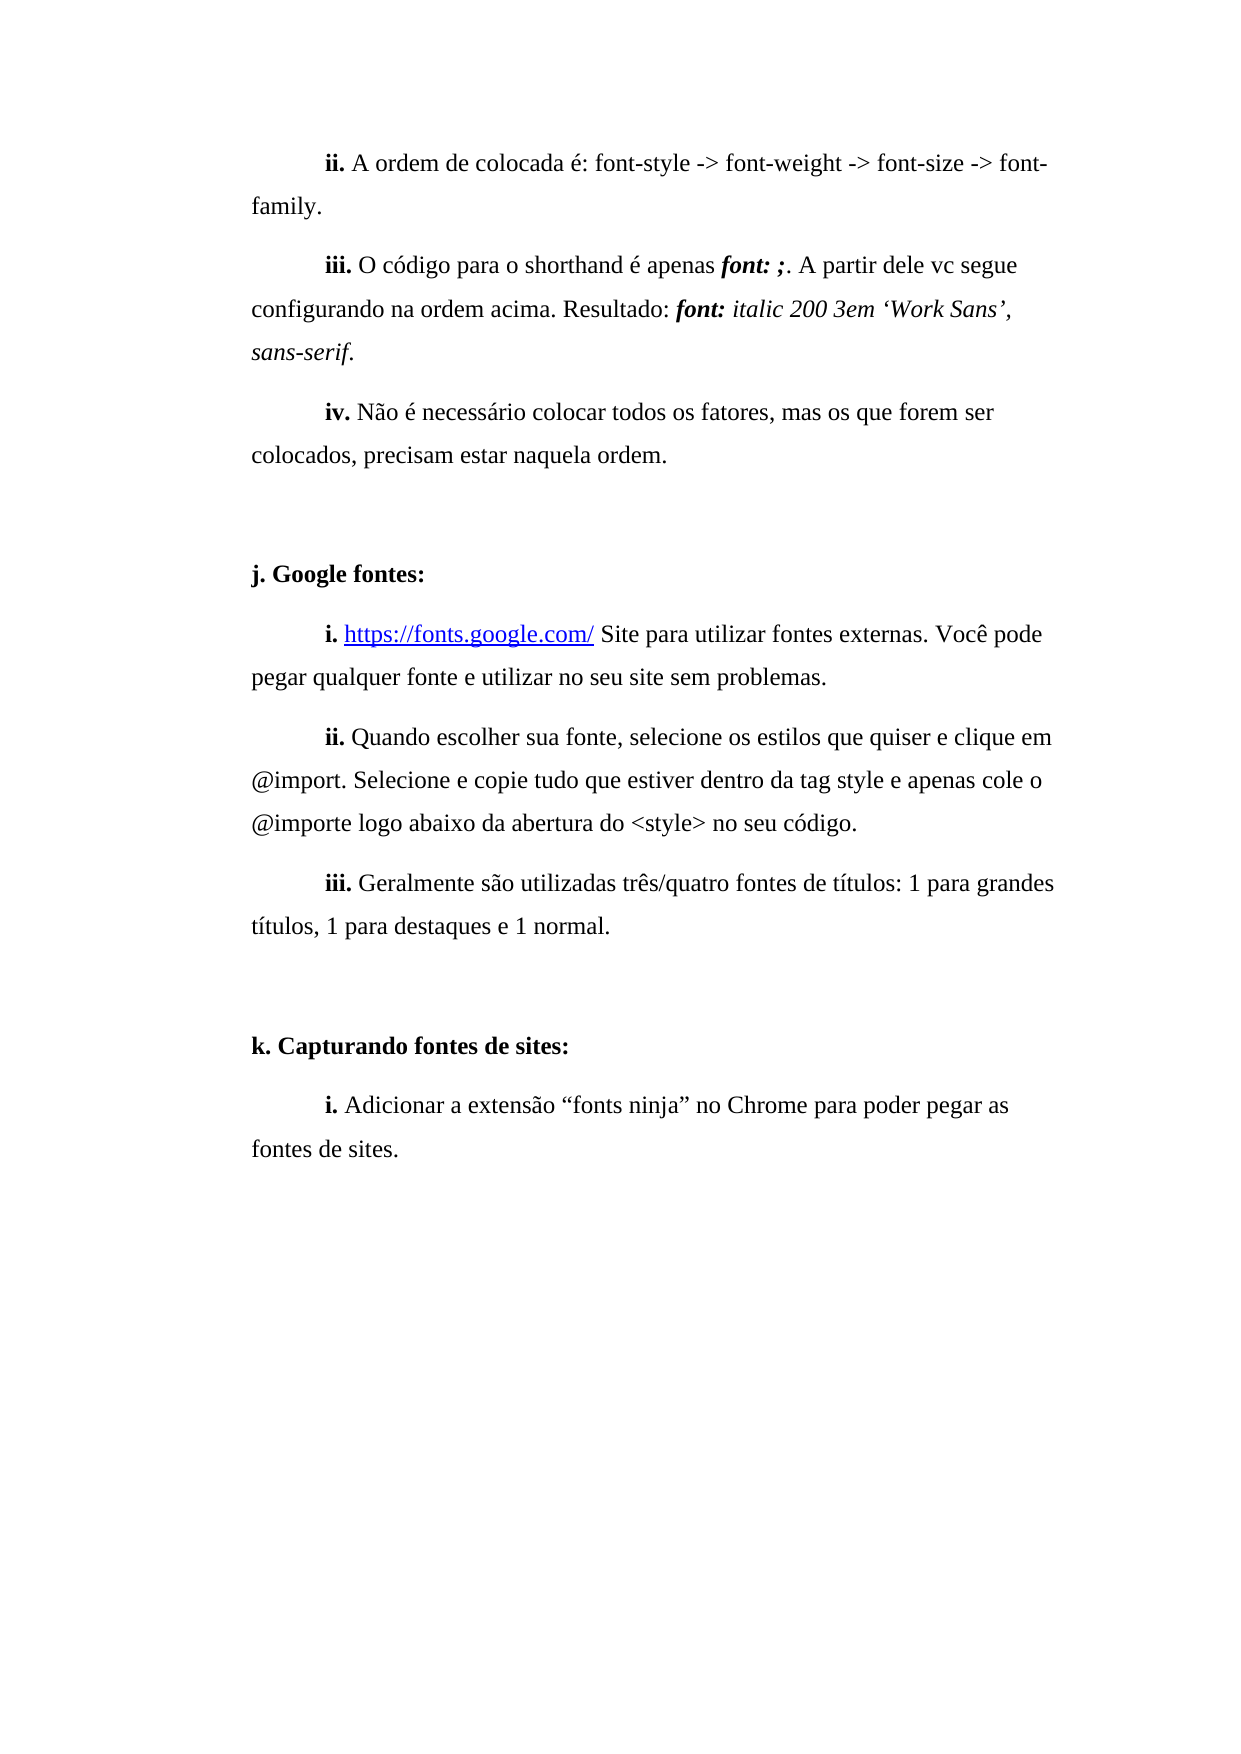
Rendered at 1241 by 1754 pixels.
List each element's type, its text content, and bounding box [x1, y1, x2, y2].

text k. Capturando fontes de sites: [177, 1031, 1063, 1059]
text j. Google fontes: [177, 559, 1063, 588]
text ii. A ordem de colocada é: font-style -> font-weight -> font-size -> font-family. [251, 148, 1063, 219]
text ii. Quando escolher sua fonte, selecione os estilos que quiser e clique em @import. Selecione e copie tudo que estiver dentro da tag style e apenas cole o @importe logo abaixo da abertura do <style> no seu código. [251, 722, 1063, 837]
text iii. O código para o shorthand é apenas font: ;. A partir dele vc segue configurando na ordem acima. Resultado: font: italic 200 3em ‘Work Sans’, sans-serif. [251, 251, 1063, 366]
text i. Adicionar a extensão “fonts ninja” no Chrome para poder pegar as fontes de sites. [251, 1091, 1063, 1162]
text i. https://fonts.google.com/ Site para utilizar fontes externas. Você pode pegar qualquer fonte e utilizar no seu site sem problemas. [251, 619, 1063, 691]
text iii. Geralmente são utilizadas três/quatro fontes de títulos: 1 para grandes títulos, 1 para destaques e 1 normal. [251, 868, 1063, 940]
text iv. Não é necessário colocar todos os fatores, mas os que forem ser colocados, precisam estar naquela ordem. [251, 397, 1063, 468]
